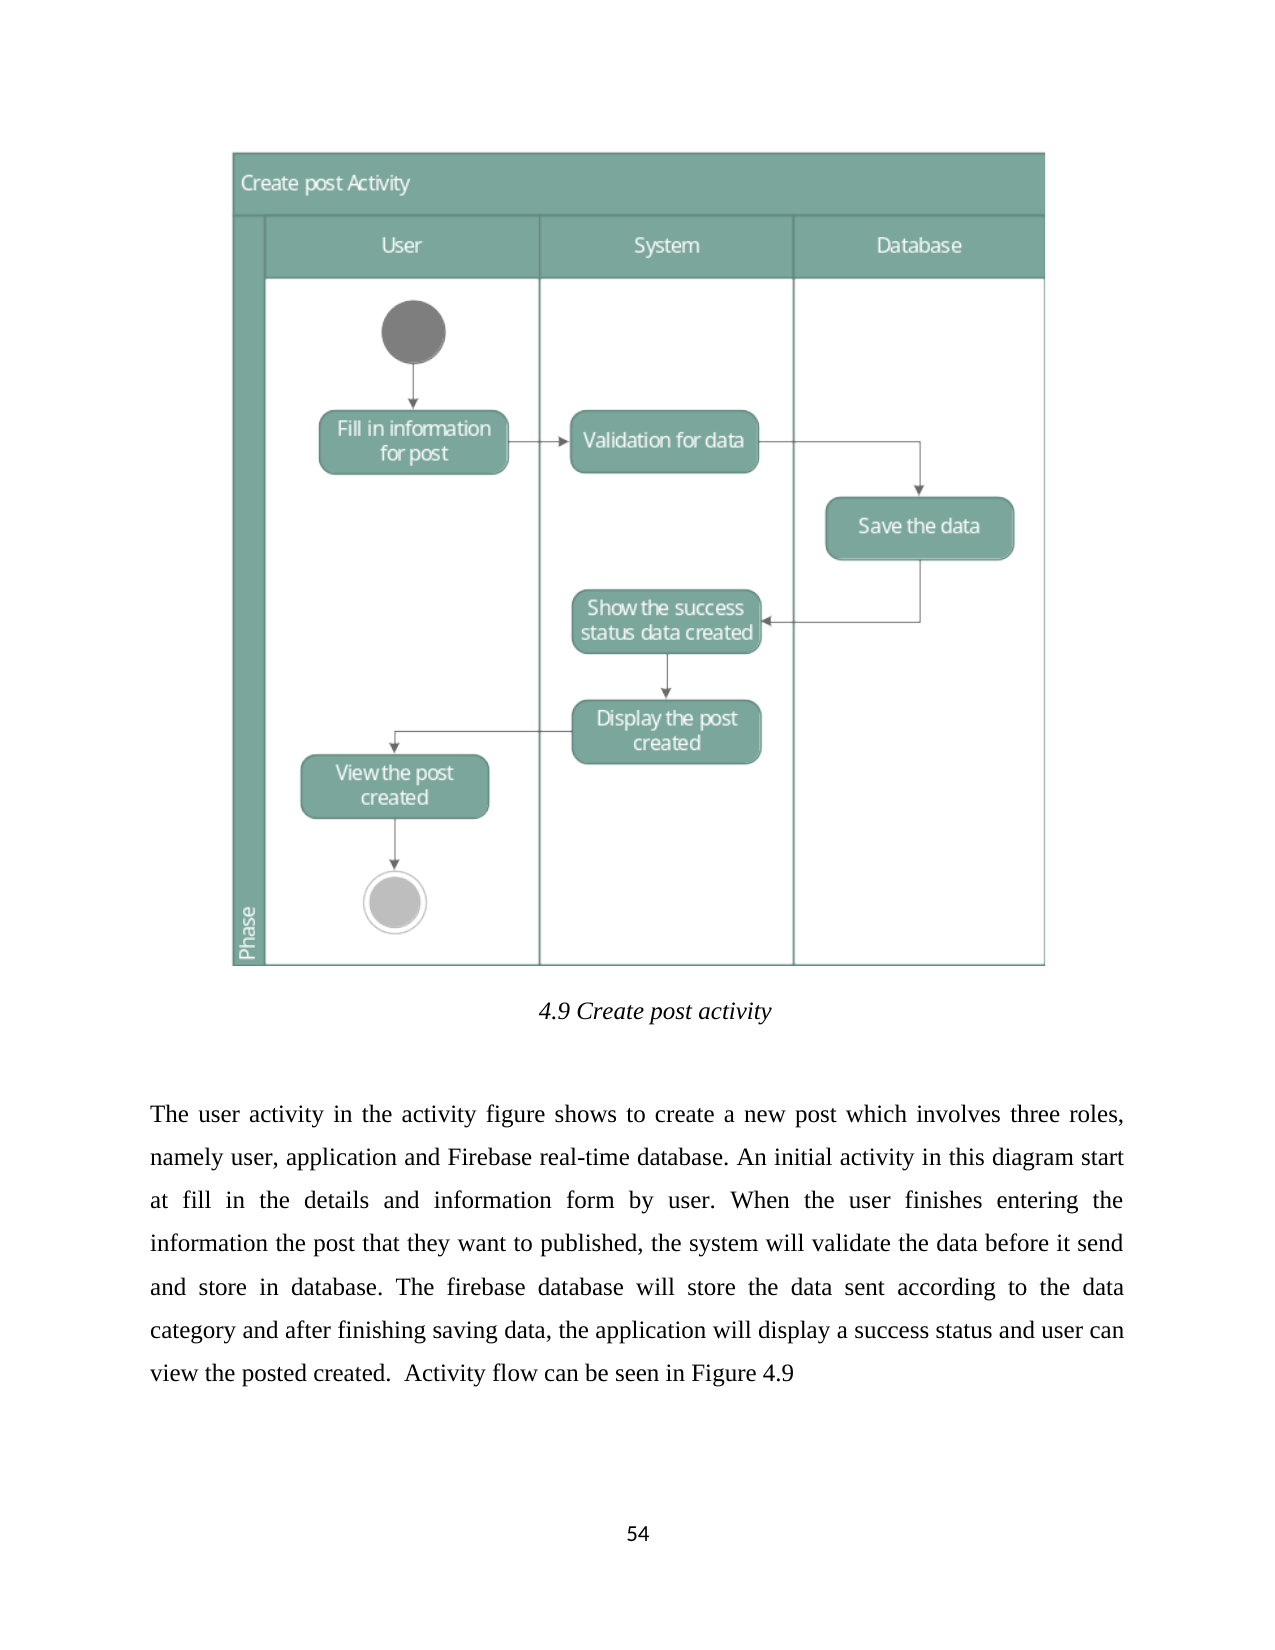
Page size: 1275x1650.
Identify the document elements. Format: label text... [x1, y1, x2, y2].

text The user activity in the activity figure shows to create a new post which involves three roles, namely user, application and Firebase real-time database. An initial activity in this diagram start at fill in the details and information form by user. When the user finishes entering the information the post that they want to published, the system will validate the data before it send and store in database. The firebase database will store the data sent according to the data category and after finishing saving data, the application will display a success status and user can view the posted created. Activity flow can be seen in Figure 4.9 [150, 1099, 1125, 1387]
list Create post activity [187, 996, 1125, 1025]
